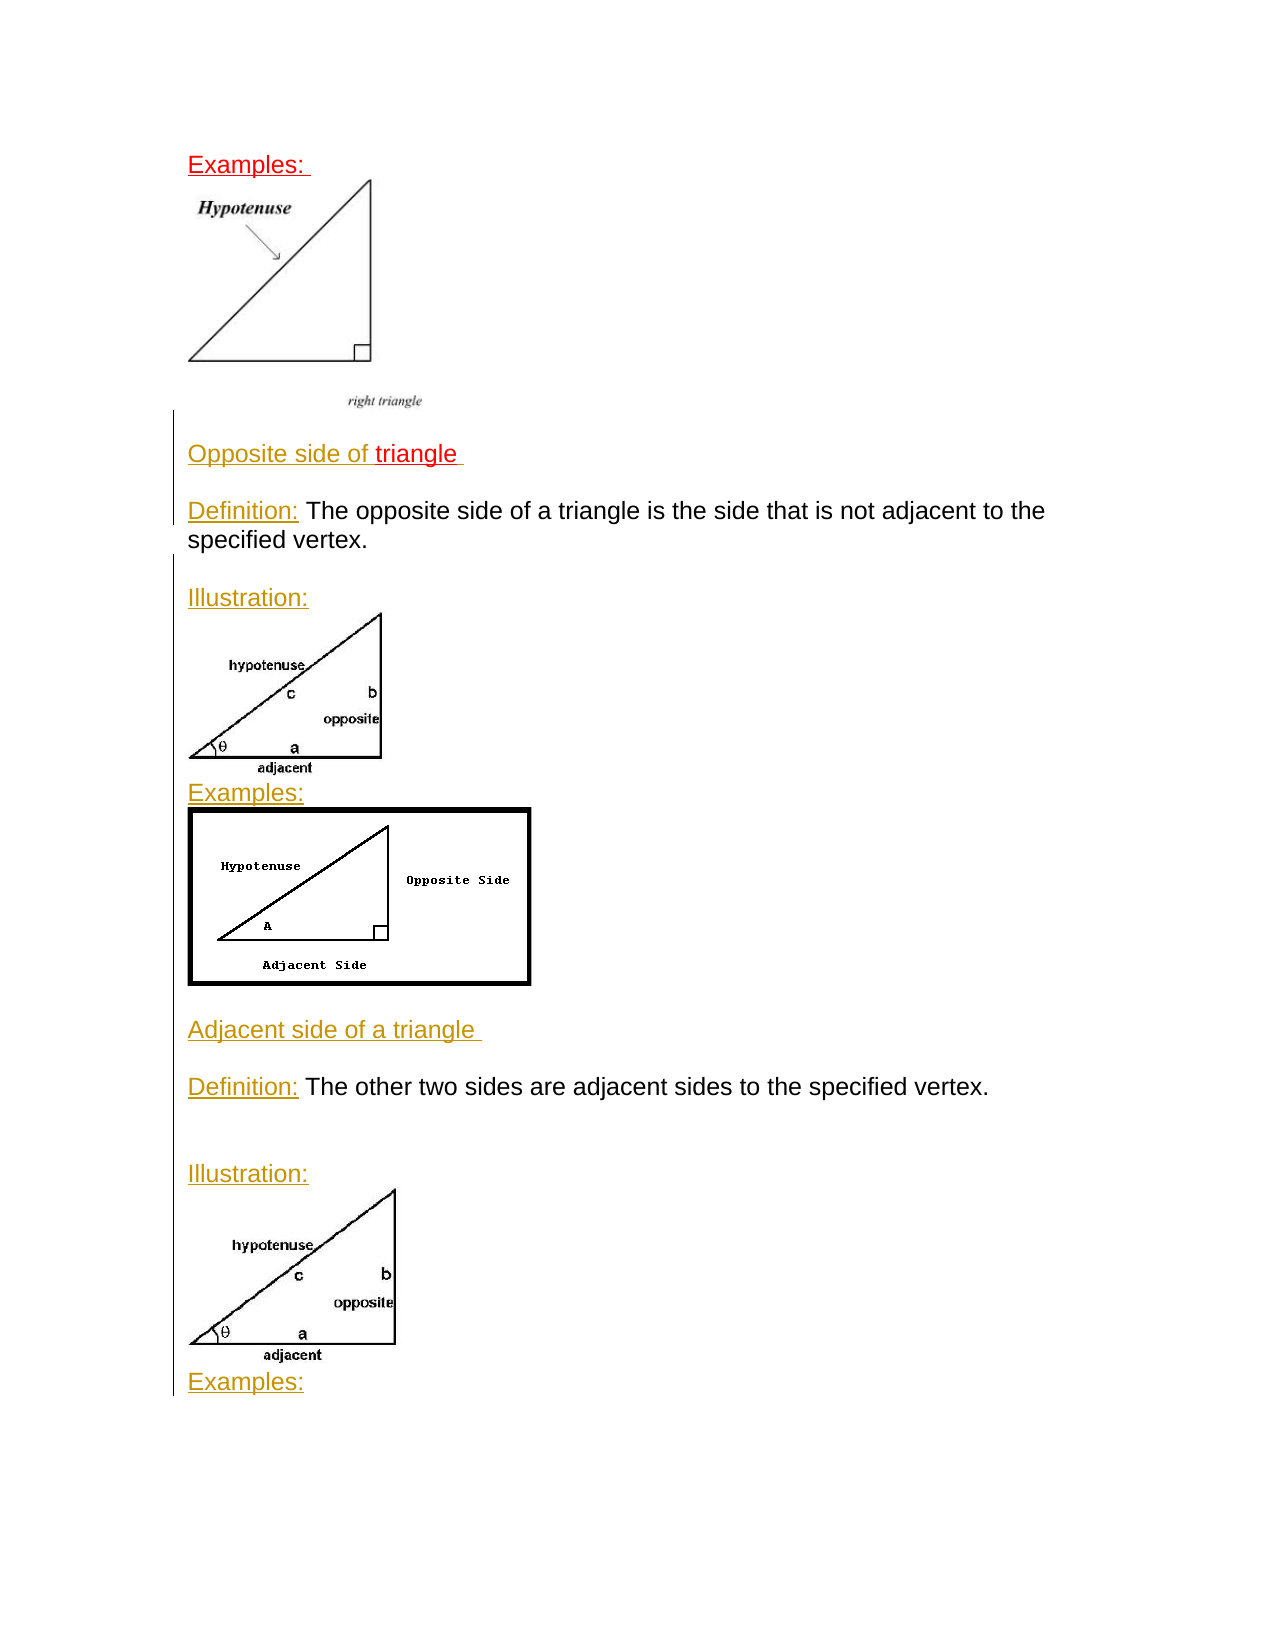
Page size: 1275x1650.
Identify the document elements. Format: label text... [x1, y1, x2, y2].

text The opposite side of a triangle is the side that is not adjacent to the specified vertex. [187, 496, 1087, 554]
text Examples: [187, 150, 1087, 179]
text triangle [187, 410, 1087, 467]
picture [187, 178, 424, 410]
text The other two sides are adjacent sides to the specified vertex. [187, 1072, 1087, 1101]
picture [187, 807, 532, 986]
picture [187, 1187, 403, 1367]
picture [187, 611, 388, 779]
